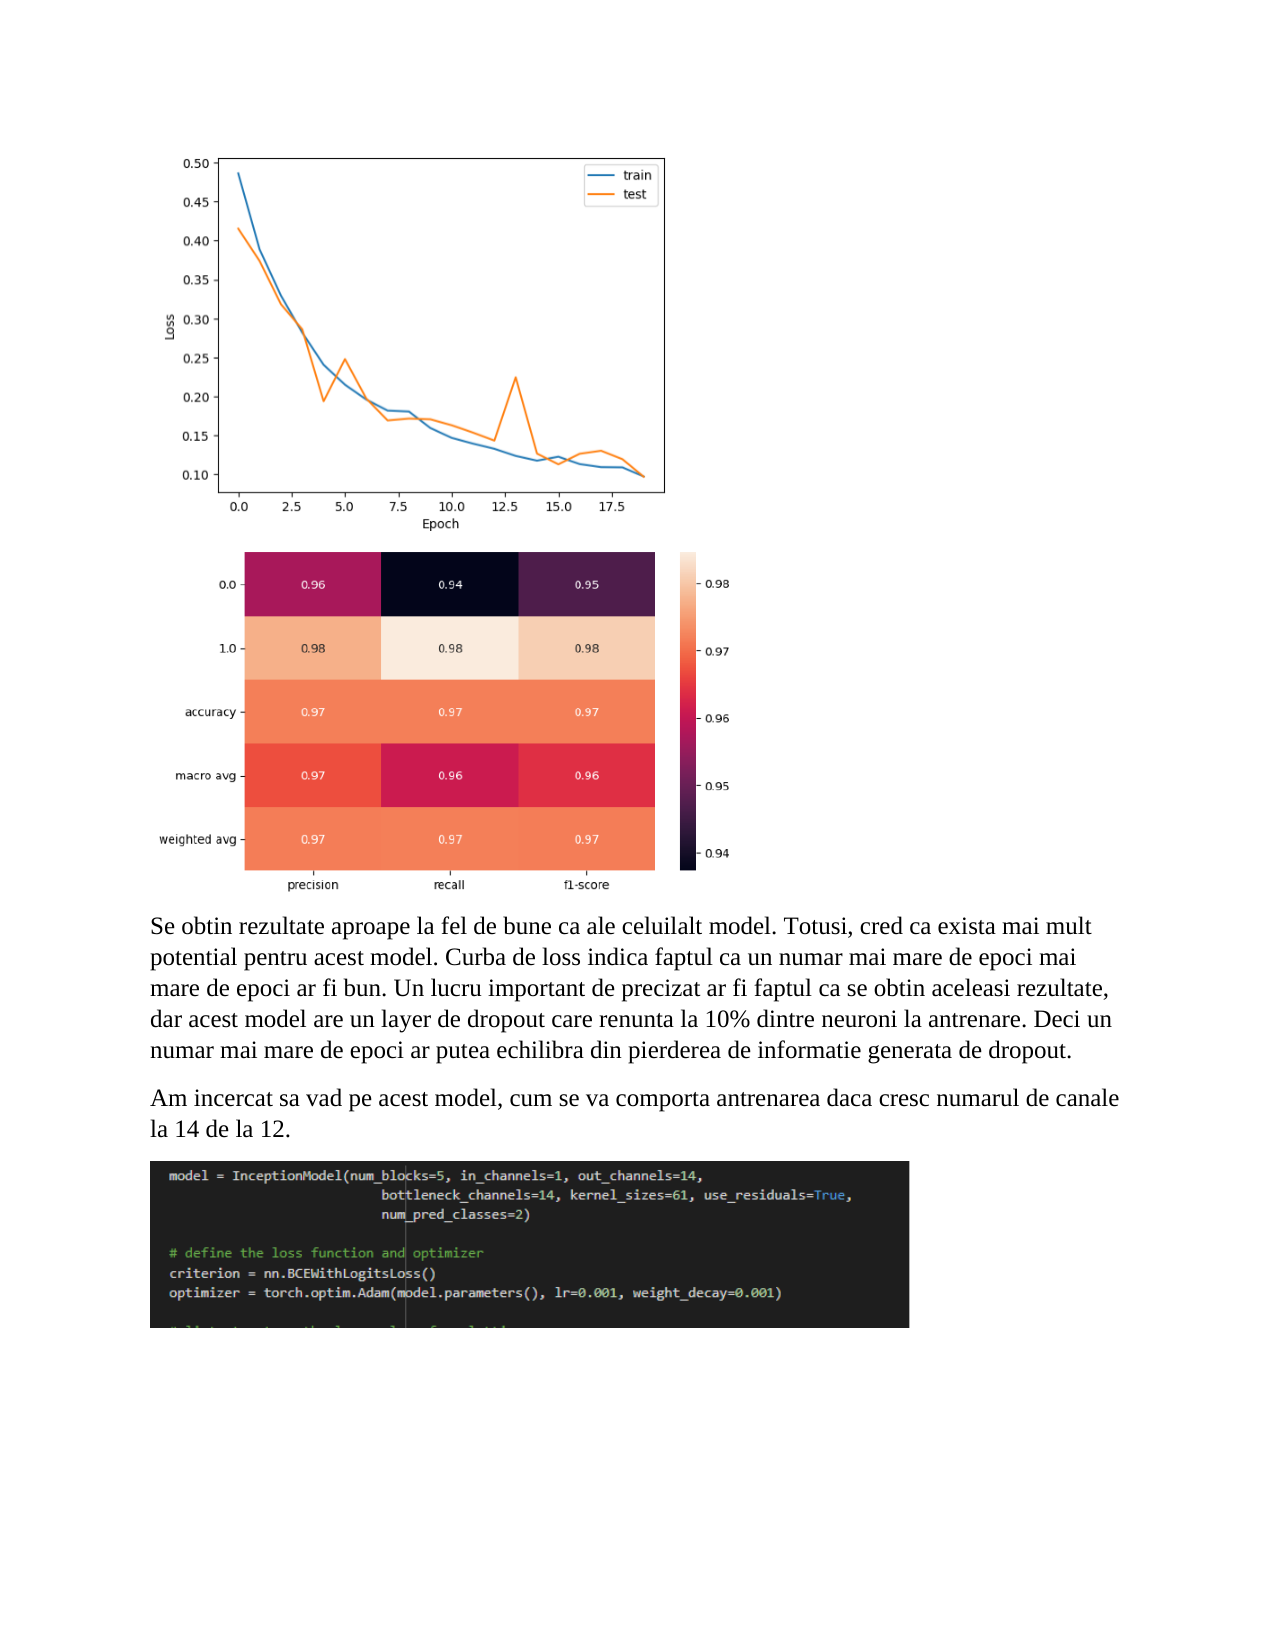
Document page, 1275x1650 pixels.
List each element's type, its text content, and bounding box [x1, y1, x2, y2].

text Se obtin rezultate aproape la fel de bune ca ale celuilalt model. Totusi, cred ca exista mai mult potential pentru acest model. Curba de loss indica faptul ca un numar mai mare de epoci mai mare de epoci ar fi bun. Un lucru important de precizat ar fi faptul ca se obtin aceleasi rezultate, dar acest model are un layer de dropout care renunta la 10% dintre neuroni la antrenare. Deci un numar mai mare de epoci ar putea echilibra din pierderea de informatie generata de dropout. [150, 911, 1125, 1064]
picture [156, 150, 672, 532]
text Am incercat sa vad pe acest model, cum se va comporta antrenarea daca cresc numarul de canale la 14 de la 12. [150, 1083, 1125, 1142]
picture [150, 1161, 910, 1328]
picture [150, 550, 735, 892]
